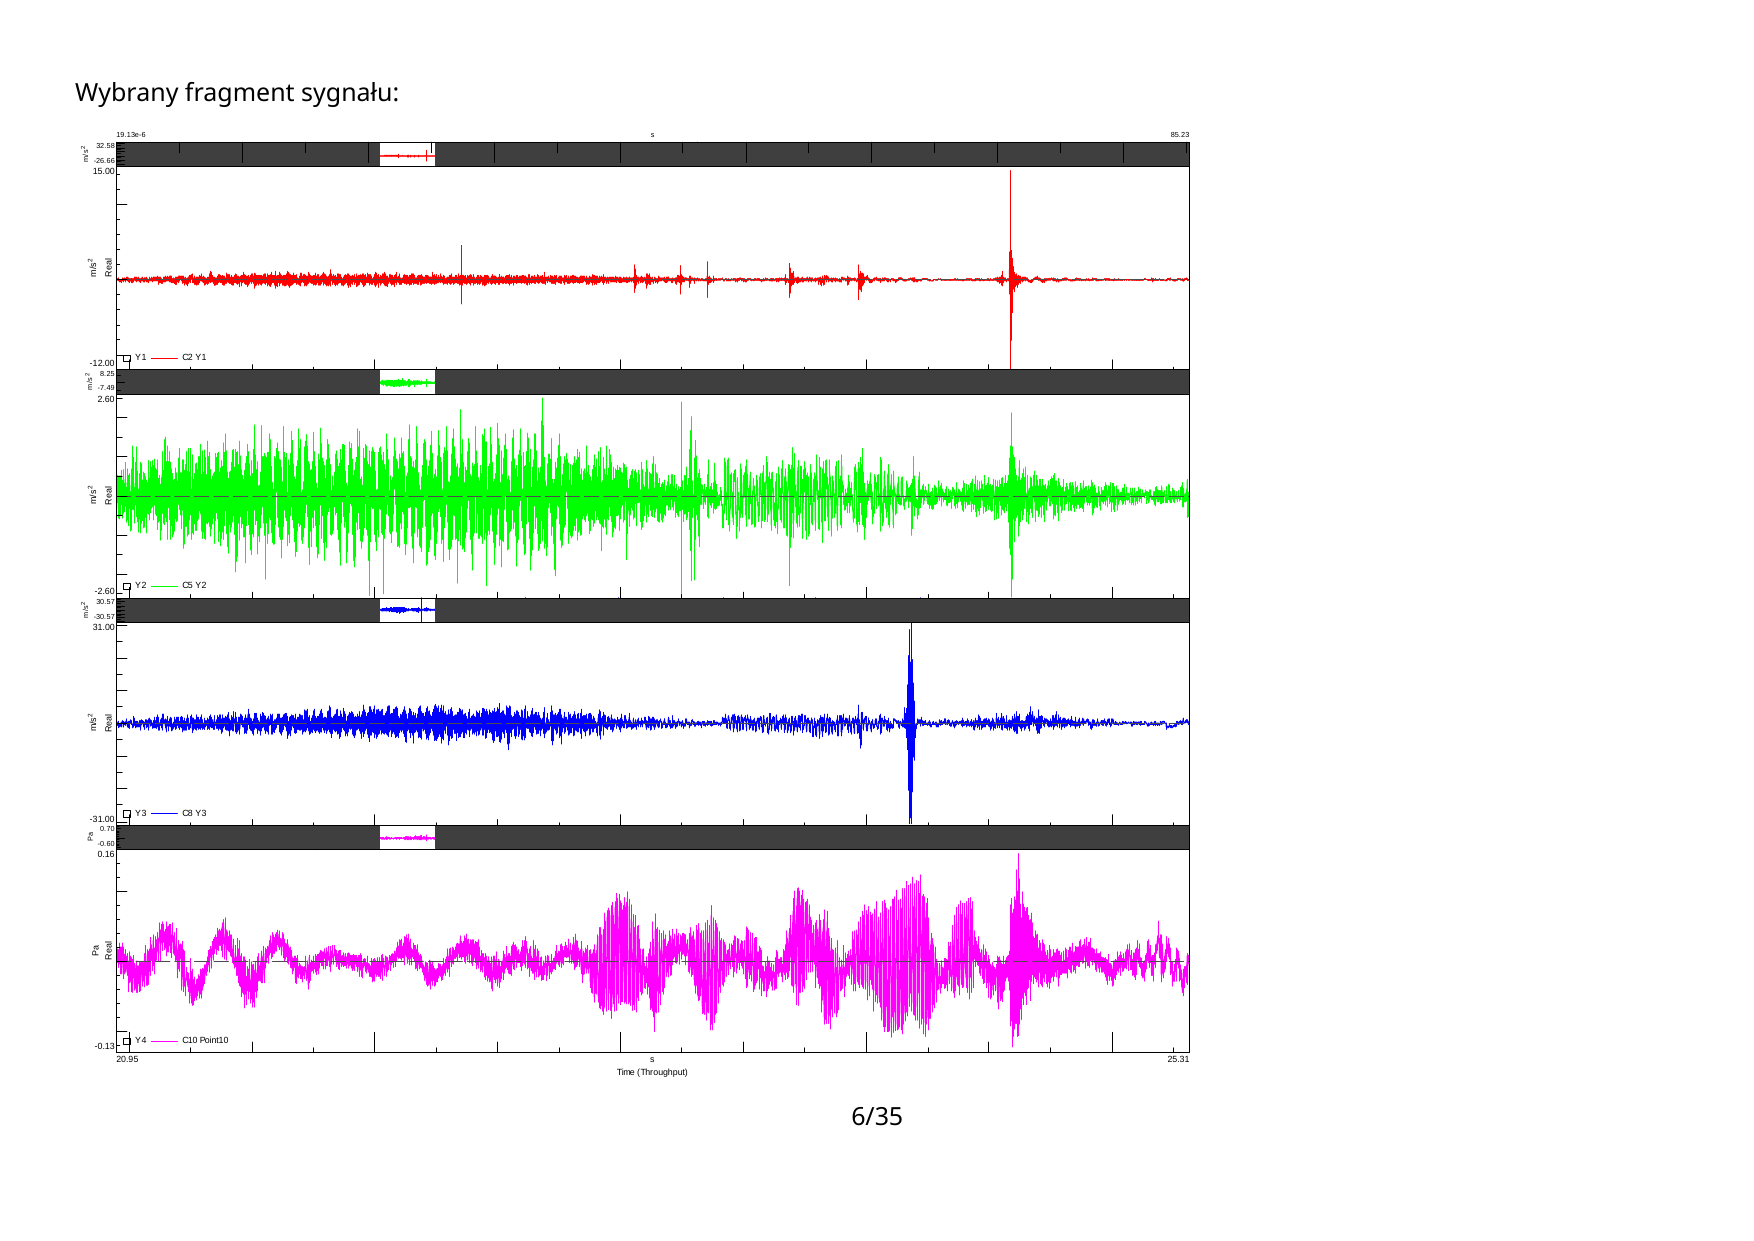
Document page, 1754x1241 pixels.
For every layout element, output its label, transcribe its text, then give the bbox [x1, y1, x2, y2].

text Wybrany fragment sygnału: [75, 75, 1679, 109]
